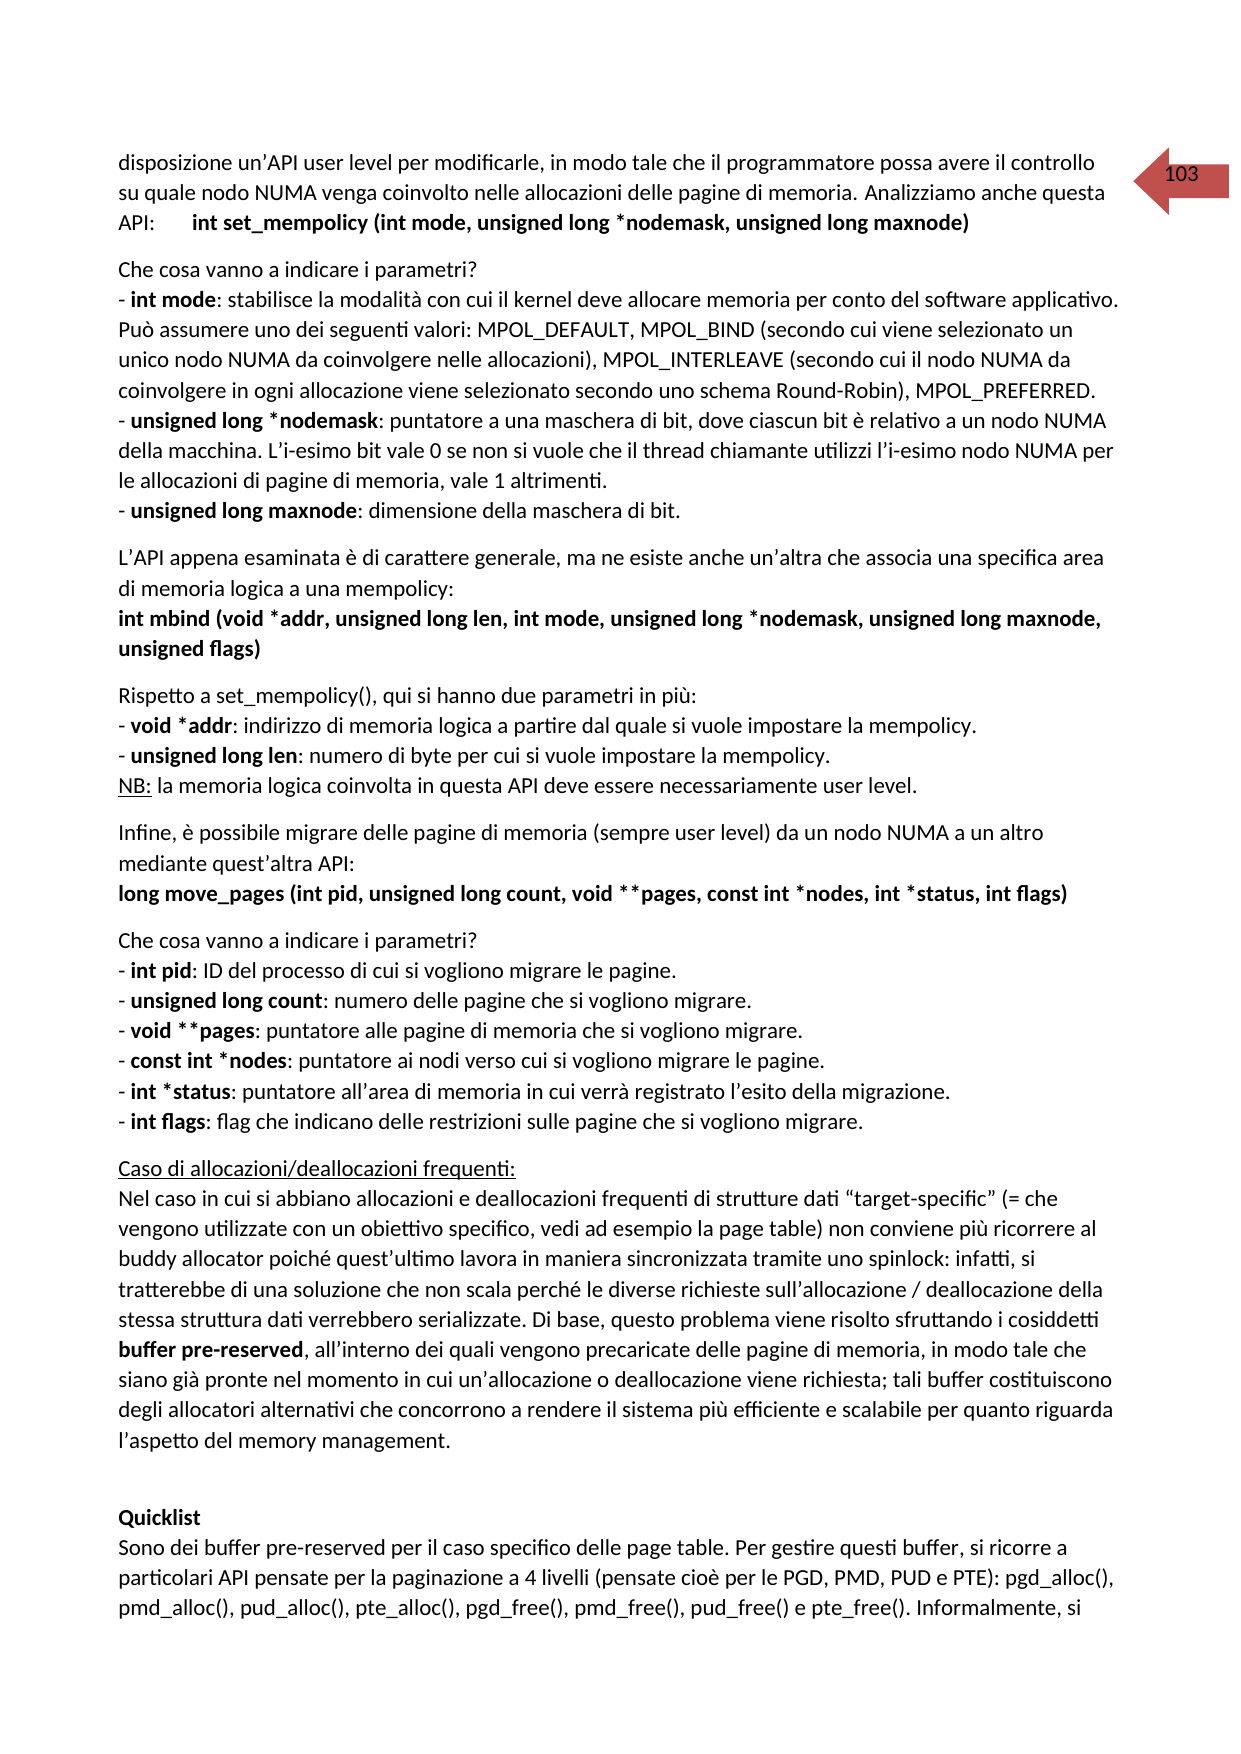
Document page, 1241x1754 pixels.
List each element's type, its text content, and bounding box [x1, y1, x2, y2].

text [118, 148, 1122, 236]
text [118, 1473, 1122, 1621]
text L’API appena esaminata è di carattere generale, ma ne esiste anche un’altra che associa una specifica area di memoria logica a una mempolicy: int mbind (void *addr, unsigned long len, int mode, unsigned long *nodemask, unsigned long maxnode, unsigned flags) [118, 543, 1122, 662]
text Infine, è possibile migrare delle pagine di memoria (sempre user level) da un nodo NUMA a un altro mediante quest’altra API: long move_pages (int pid, unsigned long count, void **pages, const int *nodes, int *status, int flags) [118, 818, 1122, 907]
text Che cosa vanno a indicare i parametri? - int mode: stabilisce la modalità con cui il kernel deve allocare memoria per conto del software applicativo. Può assumere uno dei seguenti valori: MPOL_DEFAULT, MPOL_BIND (secondo cui viene selezionato un unico nodo NUMA da coinvolgere nelle allocazioni), MPOL_INTERLEAVE (secondo cui il nodo NUMA da coinvolgere in ogni allocazione viene selezionato secondo uno schema Round-Robin), MPOL_PREFERRED. - unsigned long *nodemask: puntatore a una maschera di bit, dove ciascun bit è relativo a un nodo NUMA della macchina. L’i-esimo bit vale 0 se non si vuole che il thread chiamante utilizzi l’i-esimo nodo NUMA per le allocazioni di pagine di memoria, vale 1 altrimenti. - unsigned long maxnode: dimensione della maschera di bit. [118, 255, 1122, 524]
text Che cosa vanno a indicare i parametri? - int pid: ID del processo di cui si vogliono migrare le pagine. - unsigned long count: numero delle pagine che si vogliono migrare. - void **pages: puntatore alle pagine di memoria che si vogliono migrare. - const int *nodes: puntatore ai nodi verso cui si vogliono migrare le pagine. - int *status: puntatore all’area di memoria in cui verrà registrato l’esito della migrazione. - int flags: flag che indicano delle restrizioni sulle pagine che si vogliono migrare. [118, 926, 1122, 1135]
text Rispetto a set_mempolicy(), qui si hanno due parametri in più: - void *addr: indirizzo di memoria logica a partire dal quale si vuole impostare la mempolicy. - unsigned long len: numero di byte per cui si vuole impostare la mempolicy. NB: la memoria logica coinvolta in questa API deve essere necessariamente user level. [118, 681, 1122, 799]
text Caso di allocazioni/deallocazioni frequenti: Nel caso in cui si abbiano allocazioni e deallocazioni frequenti di strutture dati “target-specific” (= che vengono utilizzate con un obiettivo specifico, vedi ad esempio la page table) non conviene più ricorrere al buddy allocator poiché quest’ultimo lavora in maniera sincronizzata tramite uno spinlock: infatti, si tratterebbe di una soluzione che non scala perché le diverse richieste sull’allocazione / deallocazione della stessa struttura dati verrebbero serializzate. Di base, questo problema viene risolto sfruttando i cosiddetti buffer pre-reserved, all’interno dei quali vengono precaricate delle pagine di memoria, in modo tale che siano già pronte nel momento in cui un’allocazione o deallocazione viene richiesta; tali buffer costituiscono degli allocatori alternativi che concorrono a rendere il sistema più efficiente e scalabile per quanto riguarda l’aspetto del memory management. [118, 1154, 1122, 1454]
